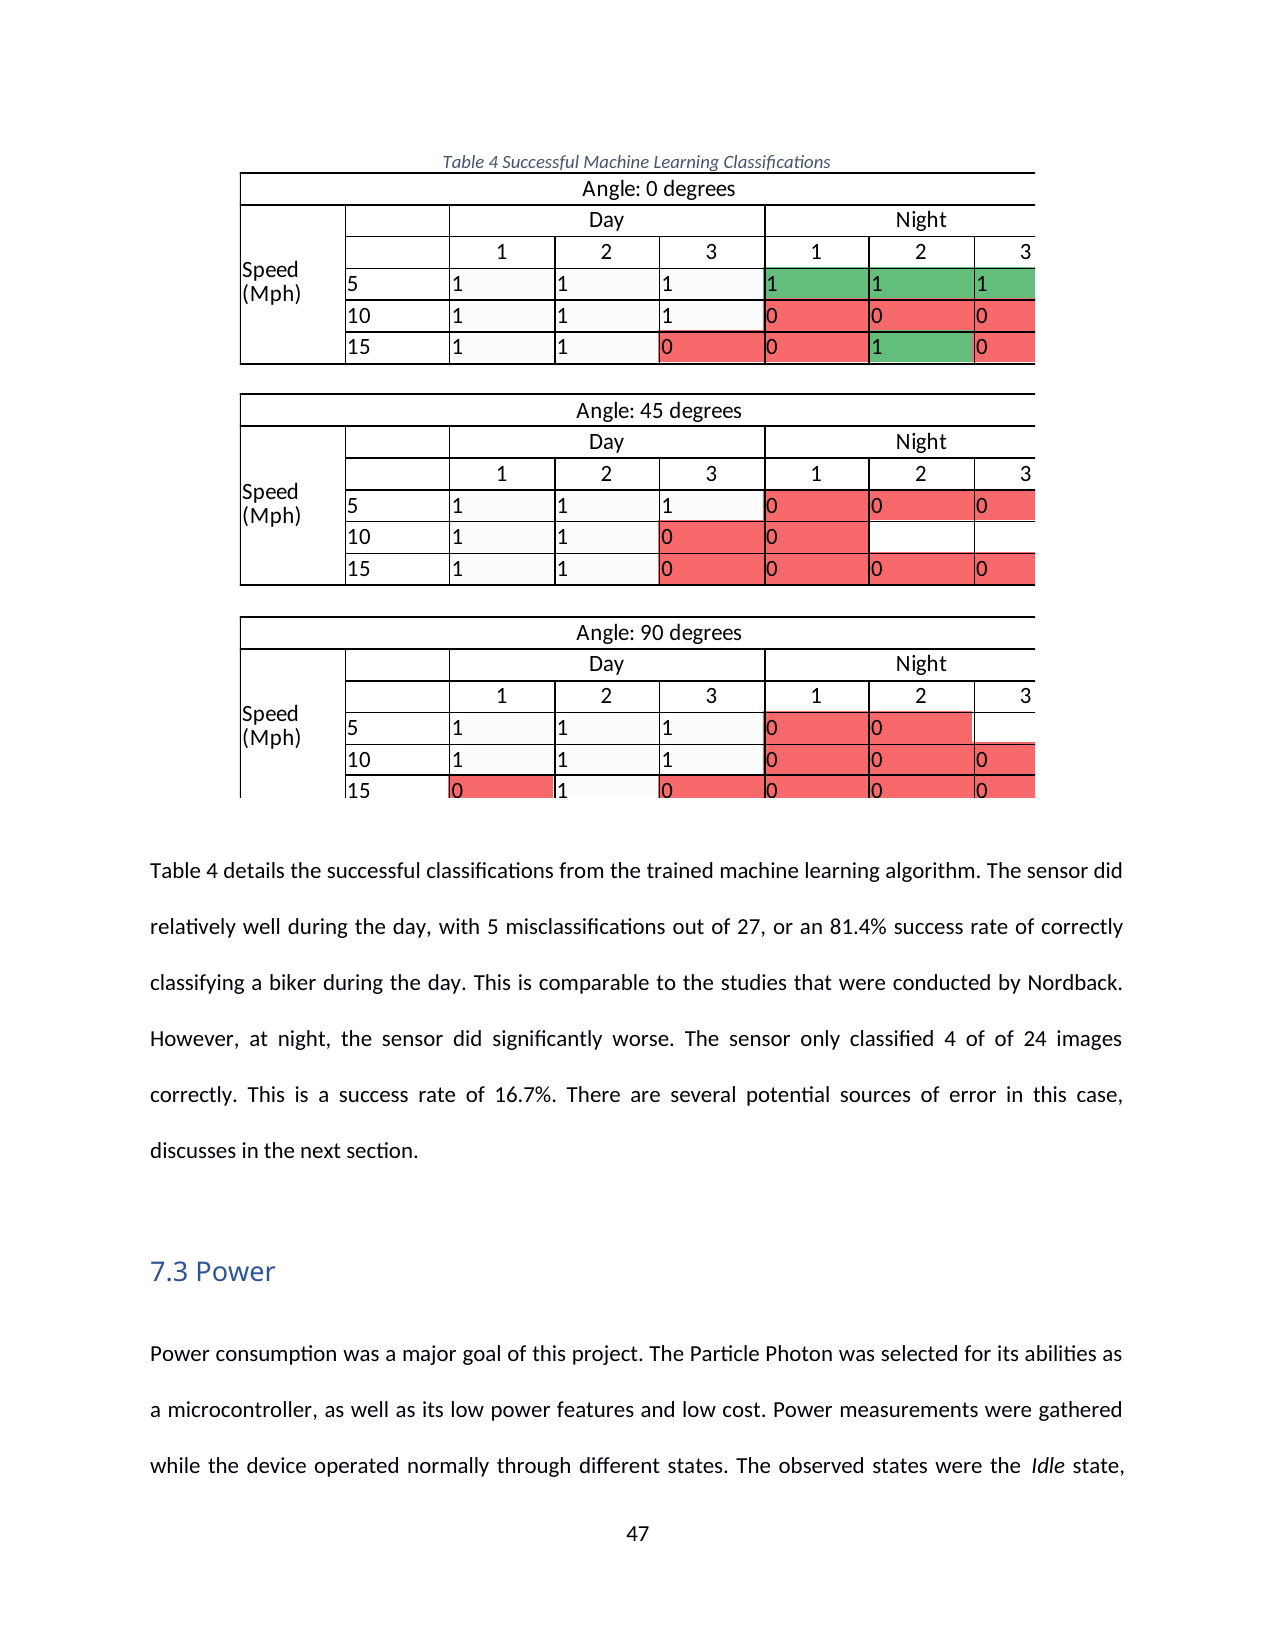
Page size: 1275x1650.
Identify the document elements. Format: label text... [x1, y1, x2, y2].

text Table 4 details the successful classifications from the trained machine learning algorithm. The sensor did relatively well during the day, with 5 misclassifications out of 27, or an 81.4% success rate of correctly classifying a biker during the day. This is comparable to the studies that were conducted by Nordback. However, at night, the sensor did significantly worse. The sensor only classified 4 of of 24 images correctly. This is a success rate of 16.7%. There are several potential sources of error in this case, discusses in the next section. [150, 856, 1125, 1164]
subtitle 7.3 Power [150, 1253, 1125, 1289]
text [150, 1339, 1125, 1479]
